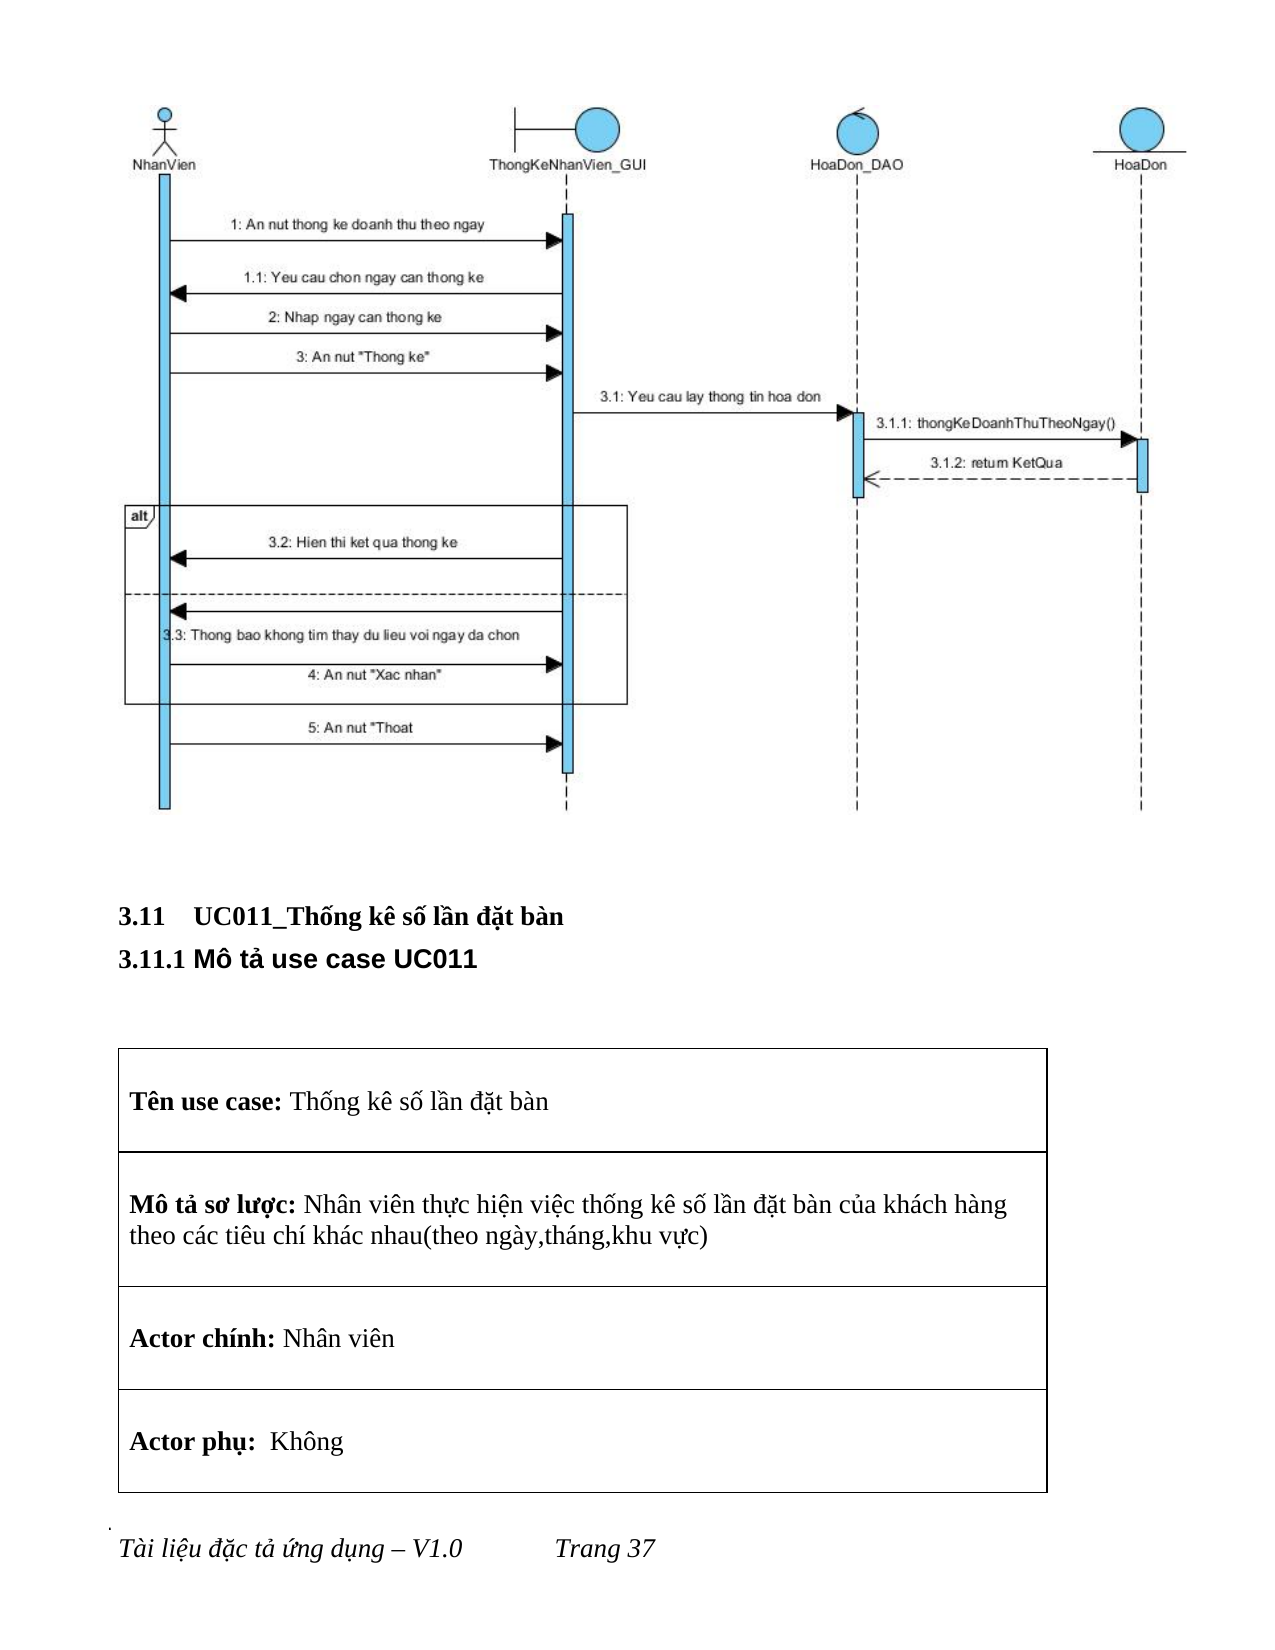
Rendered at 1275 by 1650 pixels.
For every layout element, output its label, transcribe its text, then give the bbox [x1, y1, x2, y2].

subtitle UC011_Thống kê số lần đặt bàn [118, 900, 1186, 931]
table_header Tên use case: Thống kê số lần đặt bàn [119, 1049, 1046, 1151]
table_cell Actor chính: Nhân viên [119, 1287, 1046, 1389]
table_cell Mô tả sơ lược: Nhân viên thực hiện việc thống kê số lần đặt bàn của khách hàng theo các tiêu chí khác nhau(theo ngày,tháng,khu vực) [119, 1153, 1046, 1286]
table_cell Actor phụ: Không [119, 1390, 1046, 1492]
subtitle Mô tả use case UC011 [118, 943, 1186, 975]
picture [118, 105, 1187, 815]
